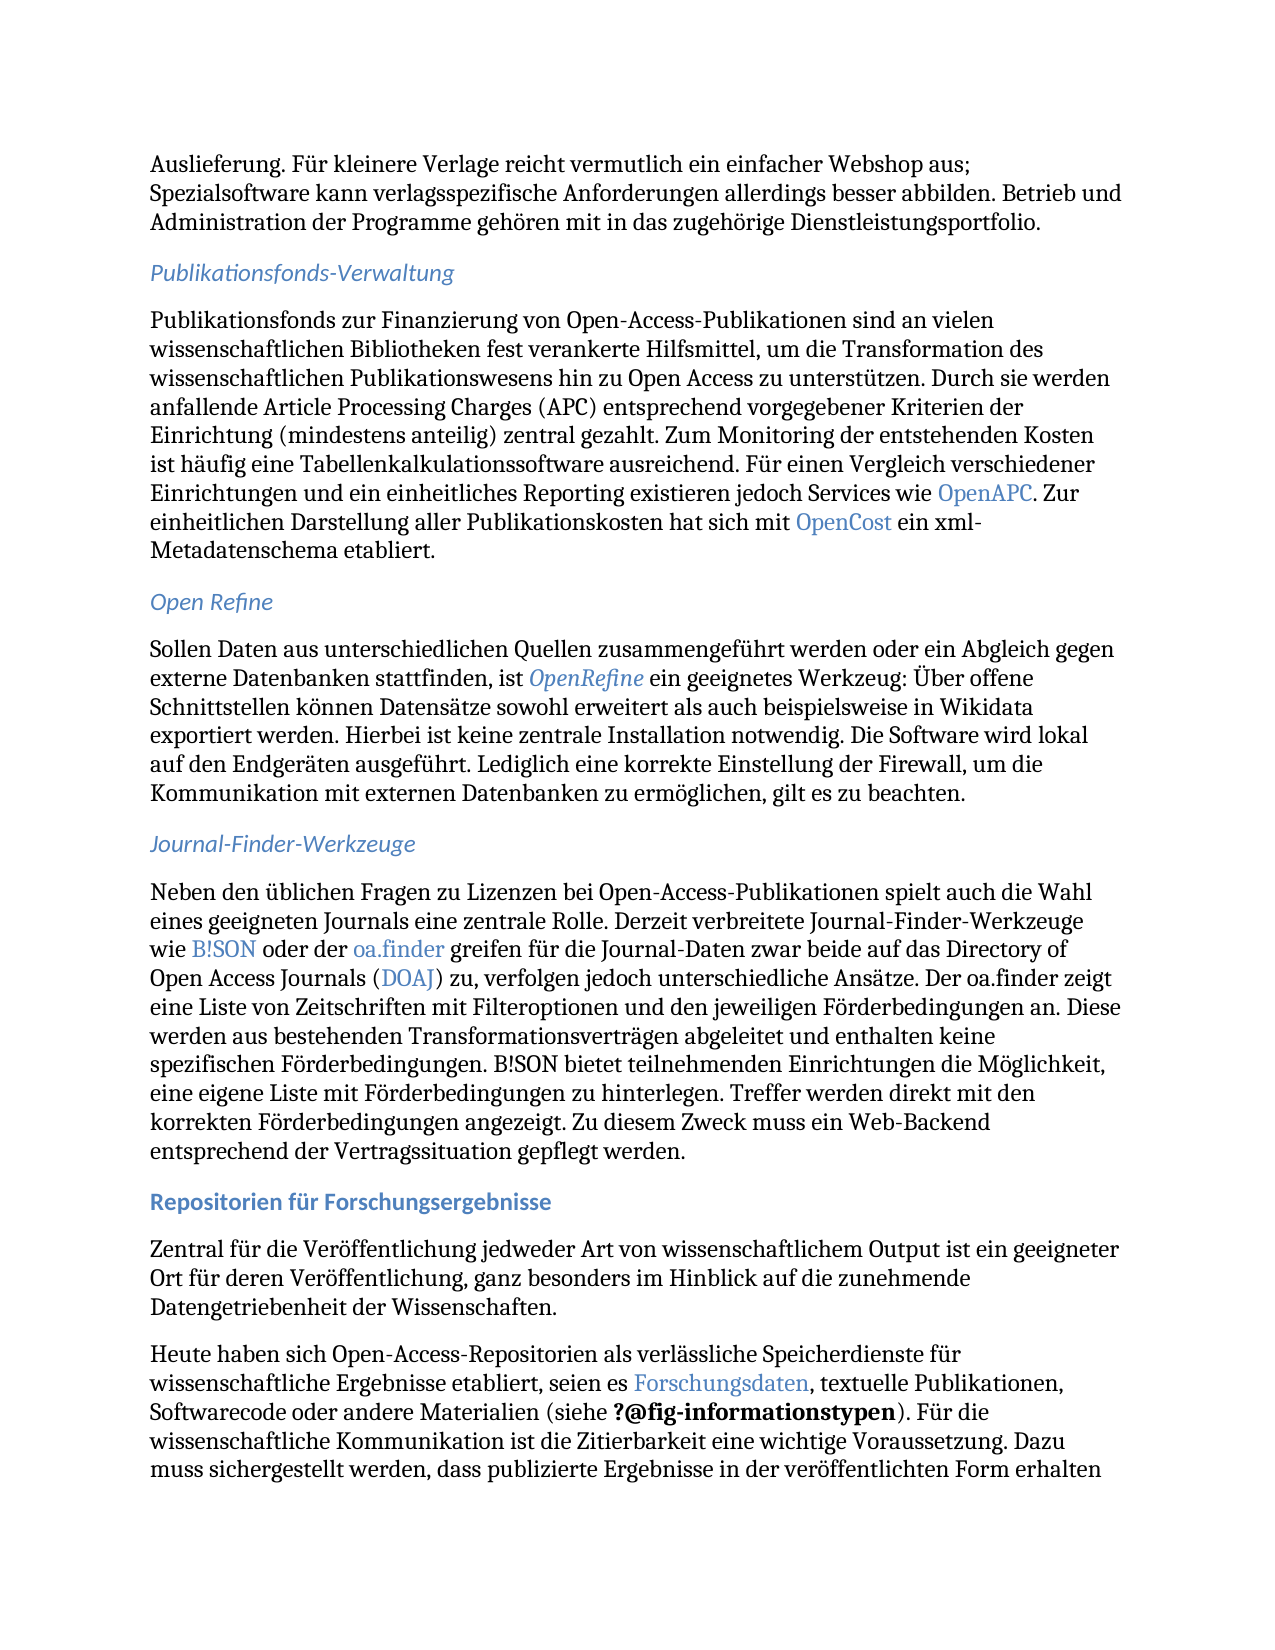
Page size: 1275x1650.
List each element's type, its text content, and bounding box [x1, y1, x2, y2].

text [150, 1340, 1125, 1484]
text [150, 150, 1125, 236]
text Neben den üblichen Fragen zu Lizenzen bei Open-Access-Publikationen spielt auch die Wahl eines geeigneten Journals eine zentrale Rolle. Derzeit verbreitete Journal-Finder-Werkzeuge wie B!SON oder der oa.finder greifen für die Journal-Daten zwar beide auf das Directory of Open Access Journals (DOAJ) zu, verfolgen jedoch unterschiedliche Ansätze. Der oa.finder zeigt eine Liste von Zeitschriften mit Filteroptionen und den jeweiligen Förderbedingungen an. Diese werden aus bestehenden Transformationsverträgen abgeleitet und enthalten keine spezifischen Förderbedingungen. B!SON bietet teilnehmenden Einrichtungen die Möglichkeit, eine eigene Liste mit Förderbedingungen zu hinterlegen. Treffer werden direkt mit den korrekten Förderbedingungen angezeigt. Zu diesem Zweck muss ein Web-Backend entsprechend der Vertragssituation gepflegt werden. [150, 878, 1125, 1165]
text Sollen Daten aus unterschiedlichen Quellen zusammengeführt werden oder ein Abgleich gegen externe Datenbanken stattfinden, ist OpenRefine ein geeignetes Werkzeug: Über offene Schnittstellen können Datensätze sowohl erweitert als auch beispielsweise in Wikidata exportiert werden. Hierbei ist keine zentrale Installation notwendig. Die Software wird lokal auf den Endgeräten ausgeführt. Lediglich eine korrekte Einstellung der Firewall, um die Kommunikation mit externen Datenbanken zu ermöglichen, gilt es zu beachten. [150, 635, 1125, 808]
text Zentral für die Veröffentlichung jedweder Art von wissenschaftlichem Output ist ein geeigneter Ort für deren Veröffentlichung, ganz besonders im Hinblick auf die zunehmende Datengetriebenheit der Wissenschaften. [150, 1235, 1125, 1322]
subtitle Publikationsfonds-Verwaltung [150, 257, 1125, 288]
text Publikationsfonds zur Finanzierung von Open-Access-Publikationen sind an vielen wissenschaftlichen Bibliotheken fest verankerte Hilfsmittel, um die Transformation des wissenschaftlichen Publikationswesens hin zu Open Access zu unterstützen. Durch sie werden anfallende Article Processing Charges (APC) entsprechend vorgegebener Kriterien der Einrichtung (mindestens anteilig) zentral gezahlt. Zum Monitoring der entstehenden Kosten ist häufig eine Tabellenkalkulationssoftware ausreichend. Für einen Vergleich verschiedener Einrichtungen und ein einheitliches Reporting existieren jedoch Services wie OpenAPC. Zur einheitlichen Darstellung aller Publikationskosten hat sich mit OpenCost ein xml-Metadatenschema etabliert. [150, 306, 1125, 565]
subtitle Journal-Finder-Werkzeuge [150, 828, 1125, 859]
subtitle Open Refine [150, 586, 1125, 616]
subtitle Repositorien für Forschungsergebnisse [150, 1186, 1125, 1217]
